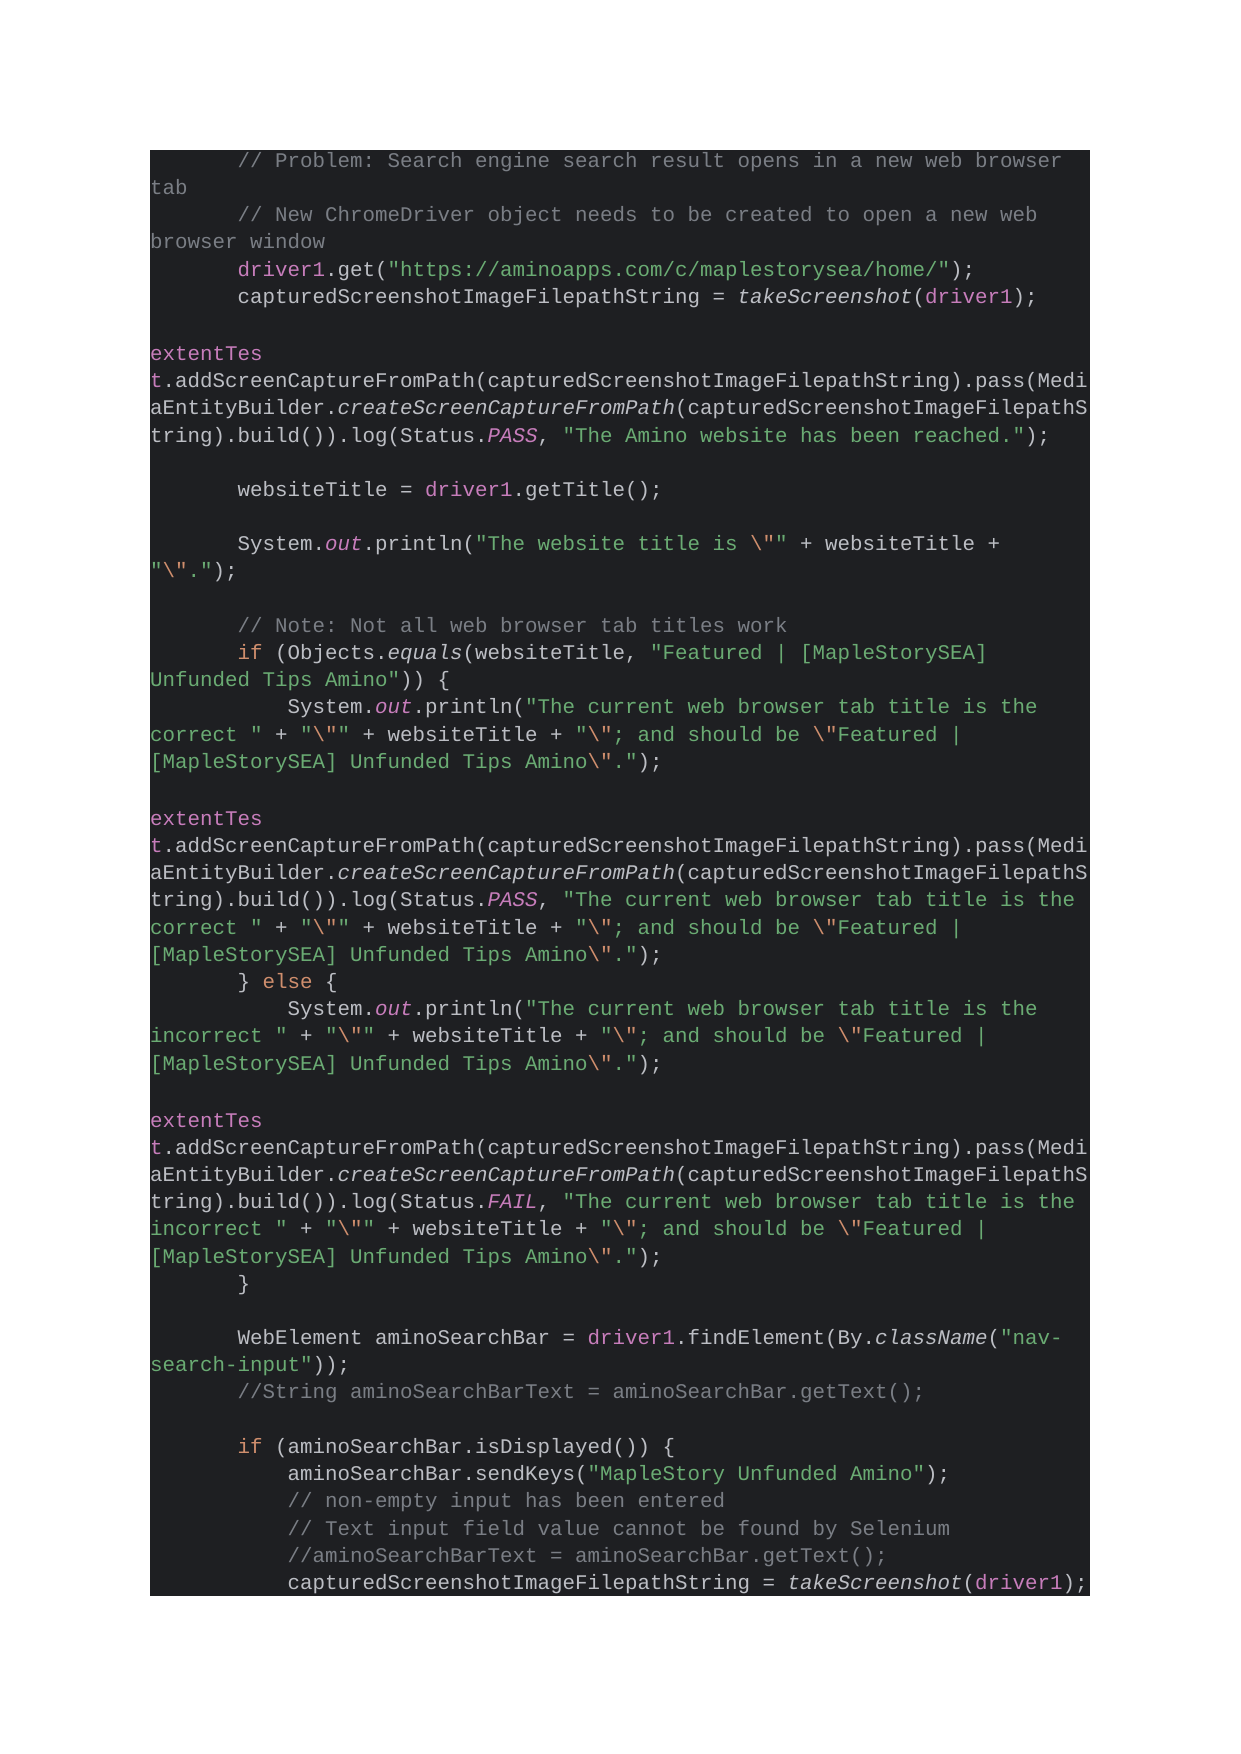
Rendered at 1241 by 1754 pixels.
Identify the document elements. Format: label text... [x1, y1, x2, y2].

text capturedScreenshotImageFilepathString = takeScreenshot(driver1); [150, 286, 1090, 309]
text aminoSearchBar.sendKeys("MapleStory Unfunded Amino"); [150, 1463, 1090, 1487]
text extentTest.addScreenCaptureFromPath(capturedScreenshotImageFilepathString).pass(MediaEntityBuilder.createScreenCaptureFromPath(capturedScreenshotImageFilepathString).build()).log(Status.PASS, "The Amino website has been reached."); [150, 313, 1090, 448]
text //String aminoSearchBarText = aminoSearchBar.getText(); [150, 1382, 1090, 1405]
text System.out.println("The website title is \"" + websiteTitle + "\"."); [150, 533, 1090, 584]
text driver1.get("https://aminoapps.com/c/maplestorysea/home/"); [150, 259, 1090, 282]
text System.out.println("The current web browser tab title is the correct " + "\"" + websiteTitle + "\"; and should be \"Featured | [MapleStorySEA] Unfunded Tips Amino\"."); [150, 696, 1090, 774]
text // Problem: Search engine search result opens in a new web browser tab [150, 150, 1090, 201]
text if (aminoSearchBar.isDisplayed()) { [150, 1436, 1090, 1459]
text // Note: Not all web browser tab titles work [150, 615, 1090, 638]
text // non-empty input has been entered [150, 1490, 1090, 1514]
text extentTest.addScreenCaptureFromPath(capturedScreenshotImageFilepathString).pass(MediaEntityBuilder.createScreenCaptureFromPath(capturedScreenshotImageFilepathString).build()).log(Status.FAIL, "The current web browser tab title is the incorrect " + "\"" + websiteTitle + "\"; and should be \"Featured | [MapleStorySEA] Unfunded Tips Amino\"."); [150, 1080, 1090, 1269]
text } else { [150, 971, 1090, 995]
text if (Objects.equals(websiteTitle, "Featured | [MapleStorySEA] Unfunded Tips Amino")) { [150, 642, 1090, 693]
text capturedScreenshotImageFilepathString = takeScreenshot(driver1); [150, 1572, 1090, 1596]
text WebElement aminoSearchBar = driver1.findElement(By.className("nav-search-input")); [150, 1327, 1090, 1378]
text // Text input field value cannot be found by Selenium [150, 1517, 1090, 1541]
text //aminoSearchBarText = aminoSearchBar.getText(); [150, 1545, 1090, 1568]
text websiteTitle = driver1.getTitle(); [150, 479, 1090, 503]
text // New ChromeDriver object needs to be created to open a new web browser window [150, 204, 1090, 255]
text } [150, 1273, 1090, 1296]
text System.out.println("The current web browser tab title is the incorrect " + "\"" + websiteTitle + "\"; and should be \"Featured | [MapleStorySEA] Unfunded Tips Amino\"."); [150, 998, 1090, 1076]
text extentTest.addScreenCaptureFromPath(capturedScreenshotImageFilepathString).pass(MediaEntityBuilder.createScreenCaptureFromPath(capturedScreenshotImageFilepathString).build()).log(Status.PASS, "The current web browser tab title is the correct " + "\"" + websiteTitle + "\"; and should be \"Featured | [MapleStorySEA] Unfunded Tips Amino\"."); [150, 778, 1090, 967]
